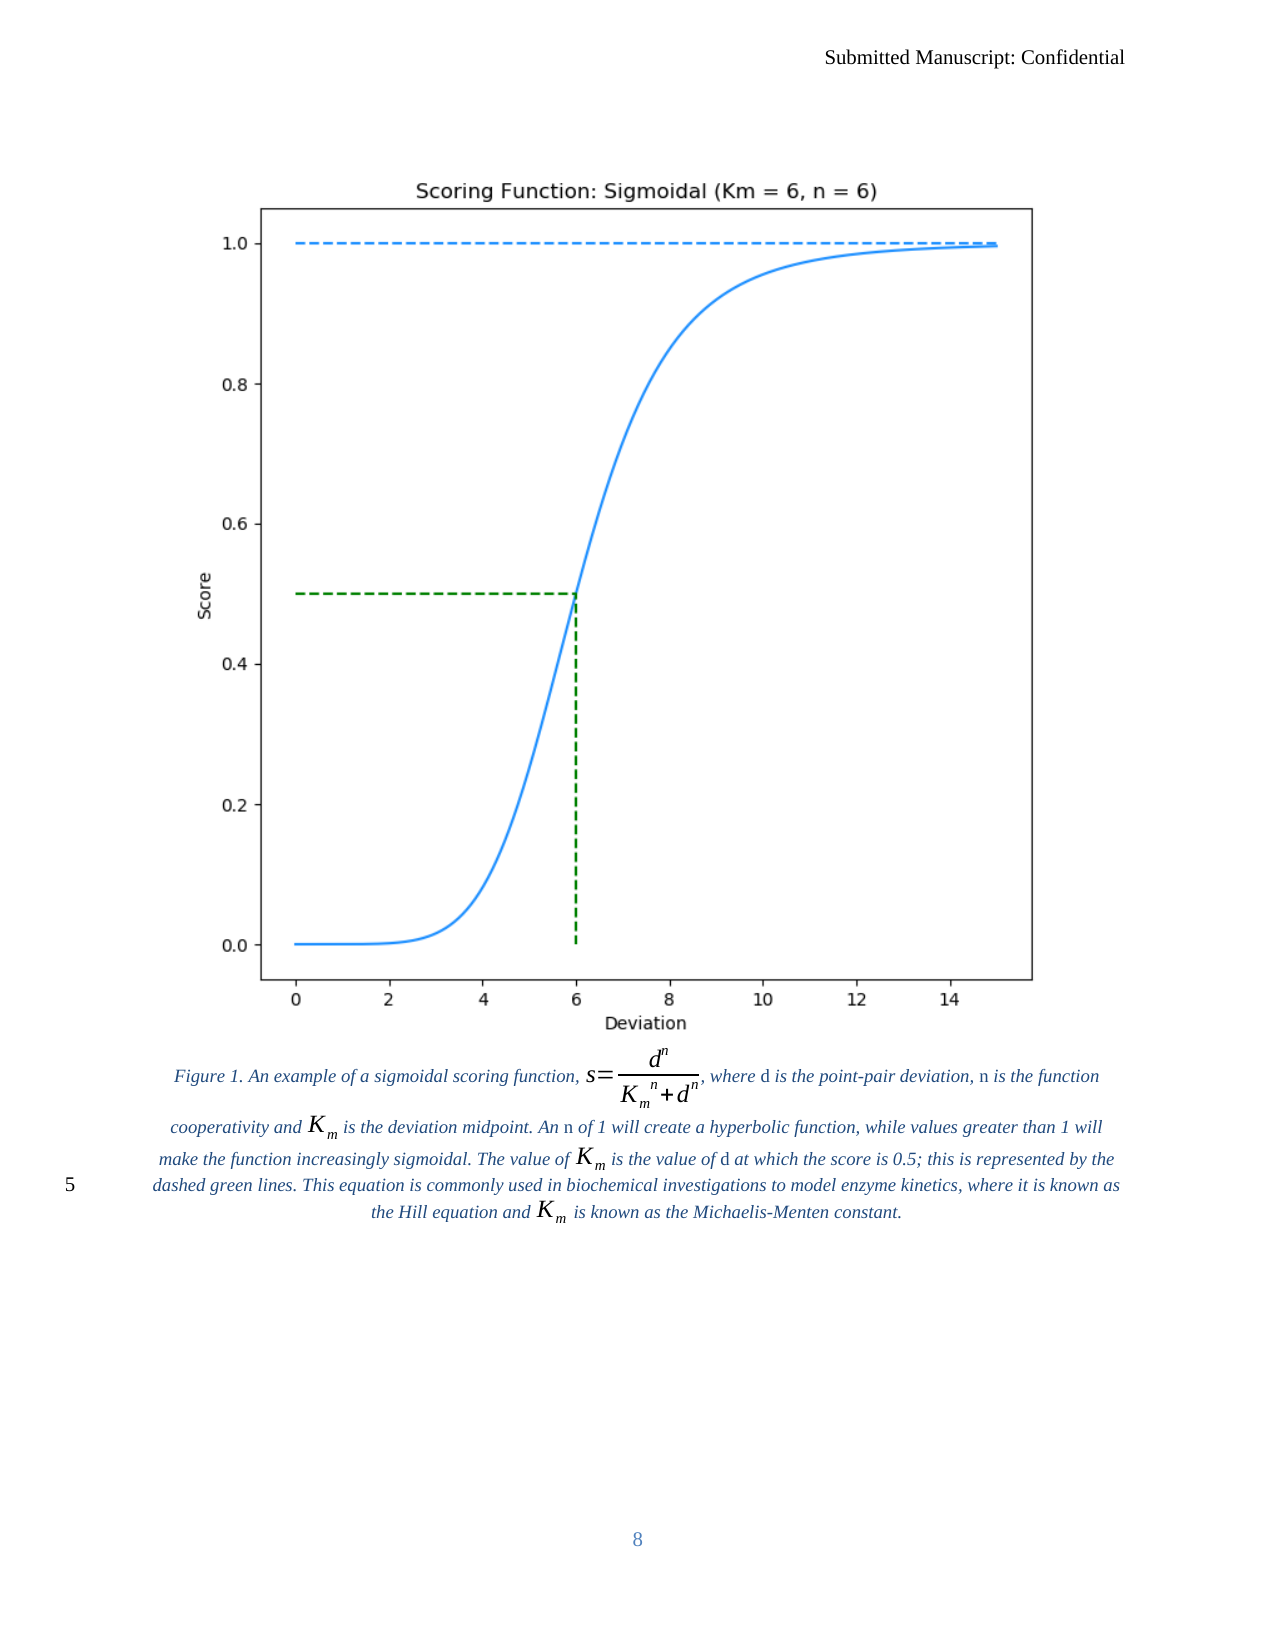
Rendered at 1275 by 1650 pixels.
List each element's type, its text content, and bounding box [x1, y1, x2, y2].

picture [188, 162, 1088, 1042]
text Figure 1. An example of a sigmoidal scoring function, , where d is the point-pair deviation, n is the function cooperativity and is the deviation midpoint. An n of 1 will create a hyperbolic function, while values greater than 1 will make the function increasingly sigmoidal. The value of is the value of d at which the score is 0.5; this is represented by the dashed green lines. This equation is commonly used in biochemical investigations to model enzyme kinetics, where it is known as the Hill equation and is known as the Michaelis-Menten constant. [150, 1041, 1125, 1228]
